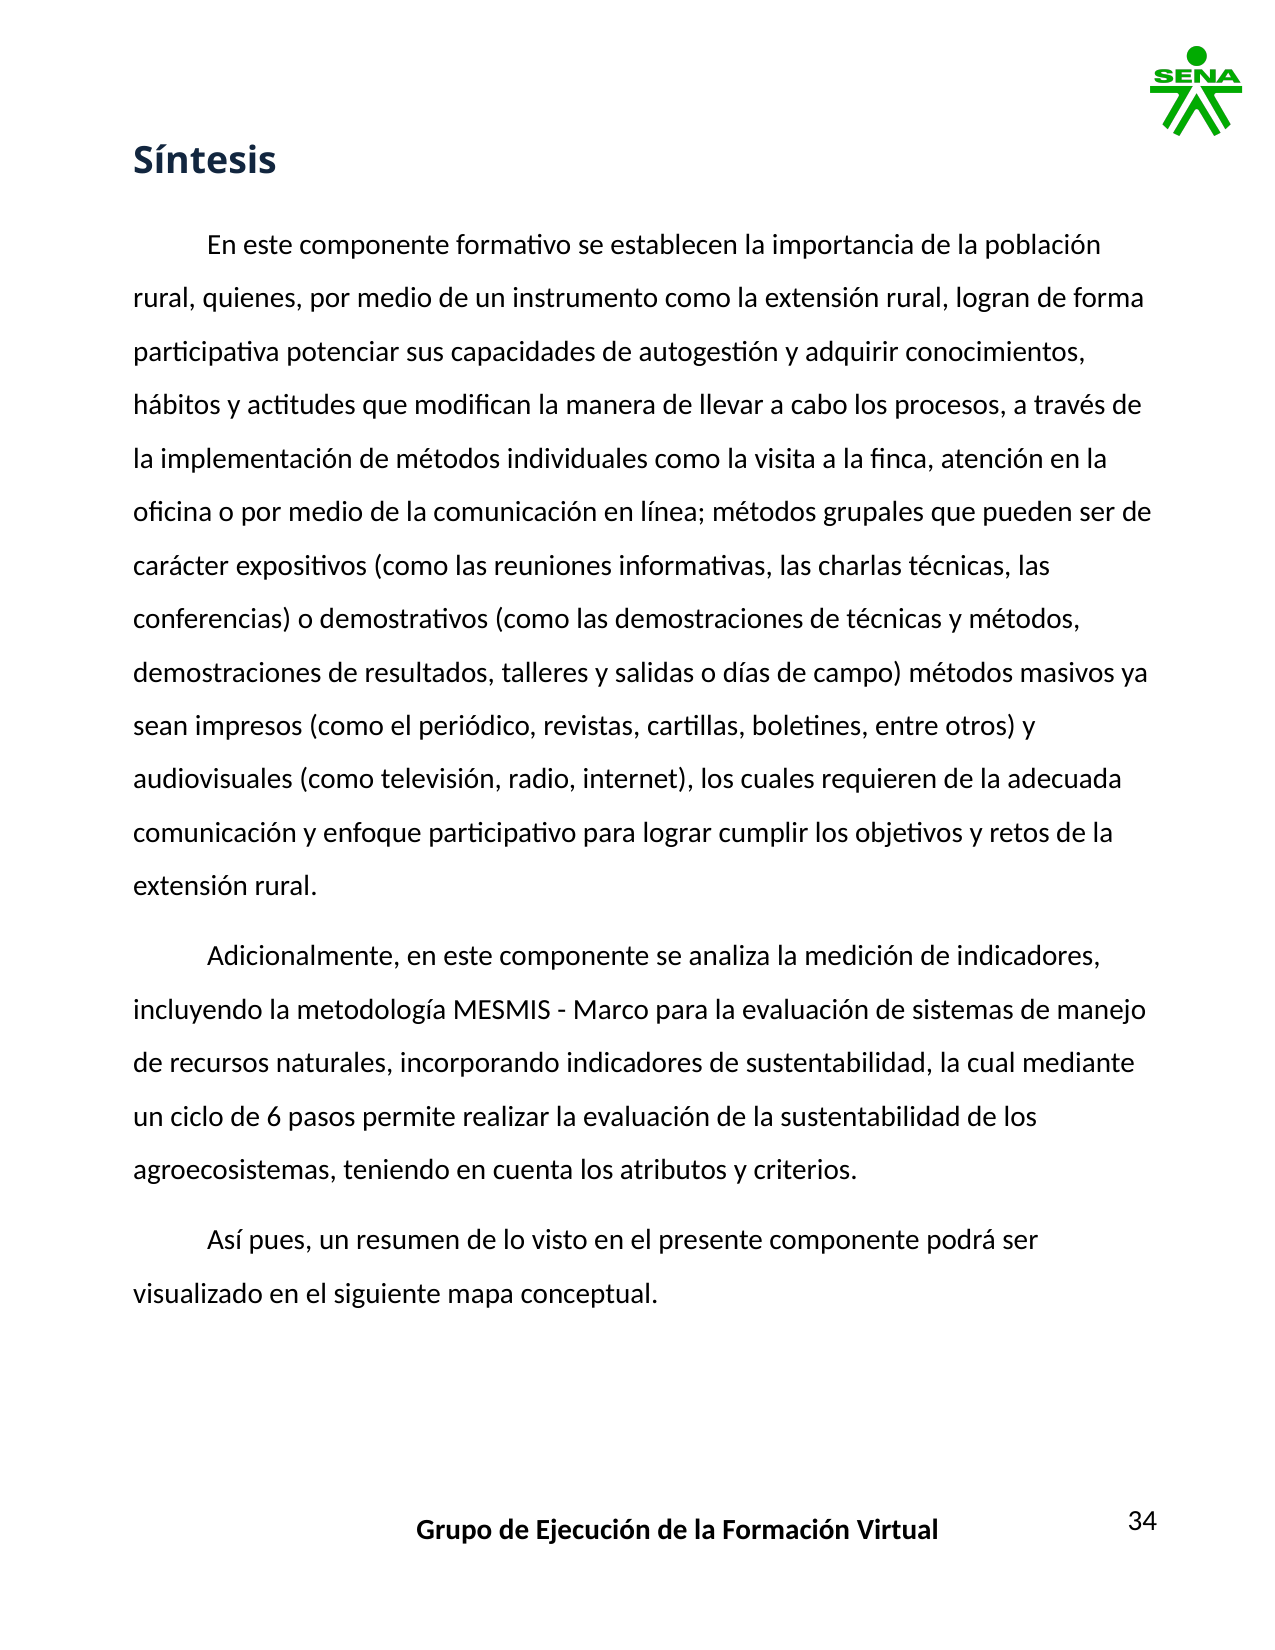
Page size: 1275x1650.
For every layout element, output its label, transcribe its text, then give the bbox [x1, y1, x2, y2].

picture [1150, 46, 1243, 136]
text En este componente formativo se establecen la importancia de la población rural, quienes, por medio de un instrumento como la extensión rural, logran de forma participativa potenciar sus capacidades de autogestión y adquirir conocimientos, hábitos y actitudes que modifican la manera de llevar a cabo los procesos, a través de la implementación de métodos individuales como la visita a la finca, atención en la oficina o por medio de la comunicación en línea; métodos grupales que pueden ser de carácter expositivos (como las reuniones informativas, las charlas técnicas, las conferencias) o demostrativos (como las demostraciones de técnicas y métodos, demostraciones de resultados, talleres y salidas o días de campo) métodos masivos ya sean impresos (como el periódico, revistas, cartillas, boletines, entre otros) y audiovisuales (como televisión, radio, internet), los cuales requieren de la adecuada comunicación y enfoque participativo para lograr cumplir los objetivos y retos de la extensión rural. [133, 226, 1157, 903]
text Síntesis [133, 133, 1157, 184]
text Así pues, un resumen de lo visto en el presente componente podrá ser visualizado en el siguiente mapa conceptual. [133, 1221, 1157, 1310]
text Adicionalmente, en este componente se analiza la medición de indicadores, incluyendo la metodología MESMIS - Marco para la evaluación de sistemas de manejo de recursos naturales, incorporando indicadores de sustentabilidad, la cual mediante un ciclo de 6 pasos permite realizar la evaluación de la sustentabilidad de los agroecosistemas, teniendo en cuenta los atributos y criterios. [133, 937, 1157, 1187]
